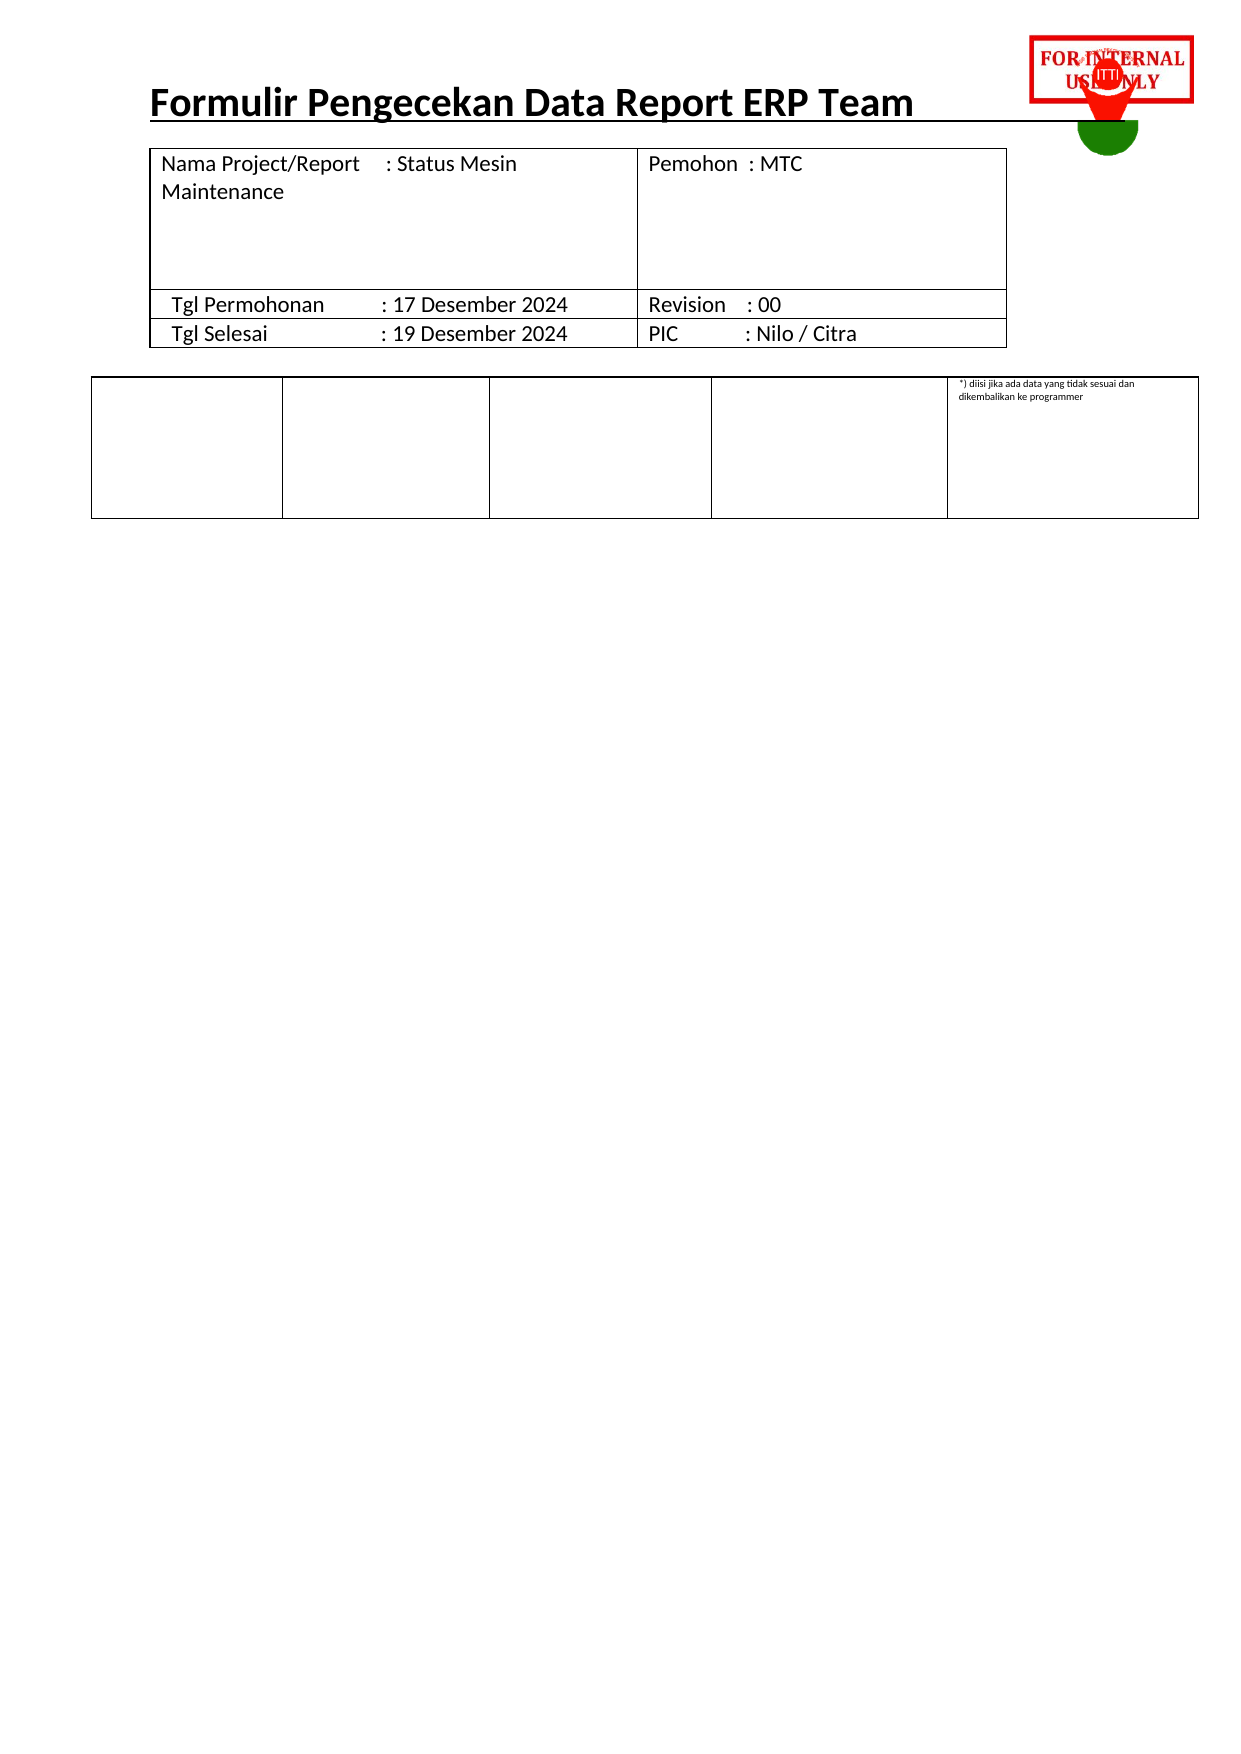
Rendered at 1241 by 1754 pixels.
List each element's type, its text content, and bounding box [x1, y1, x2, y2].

table_cell [283, 378, 489, 518]
table_cell *) diisi jika ada data yang tidak sesuai dan dikembalikan ke programmer [948, 378, 1198, 518]
table_cell [490, 378, 711, 518]
table_cell [92, 378, 282, 518]
table_cell [712, 378, 947, 518]
picture [1029, 30, 1194, 173]
